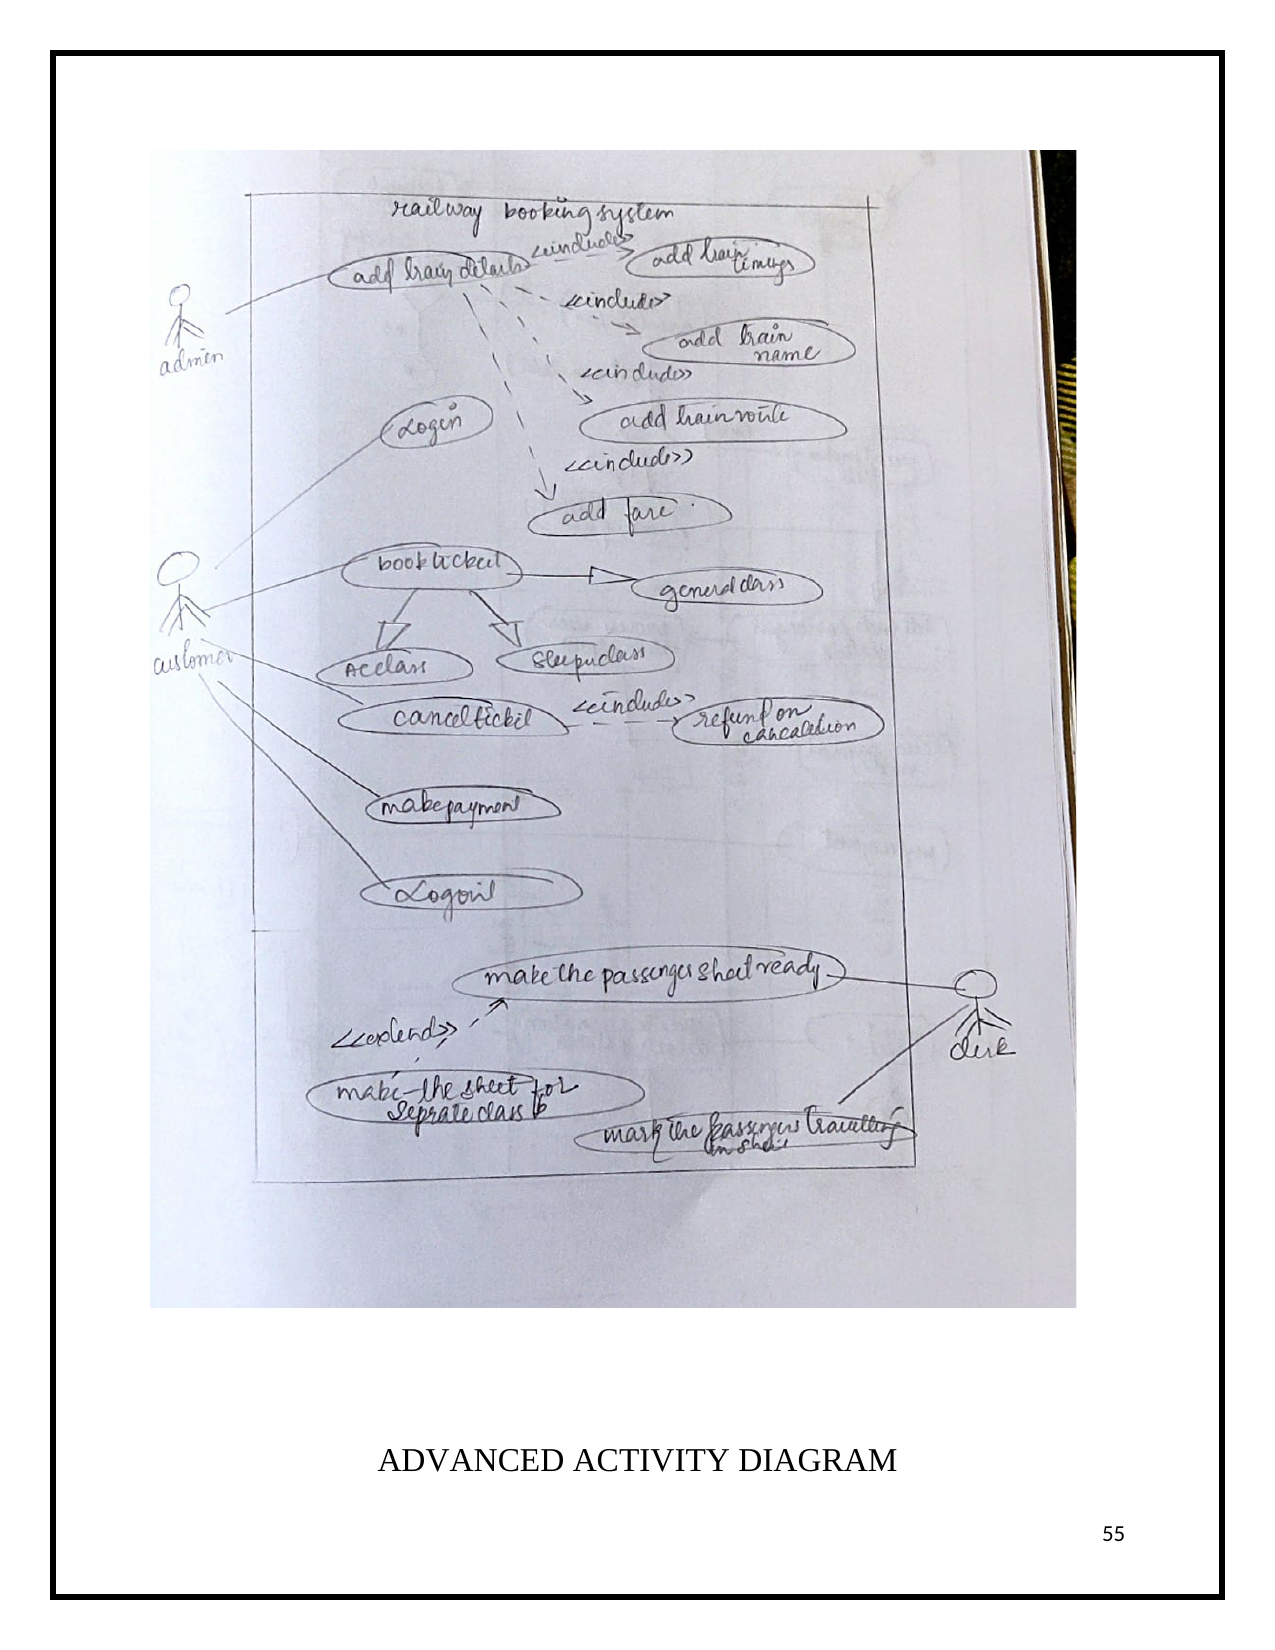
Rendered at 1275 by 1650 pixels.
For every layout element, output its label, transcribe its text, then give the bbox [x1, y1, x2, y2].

text ADVANCED ACTIVITY DIAGRAM [150, 1440, 1125, 1479]
picture [150, 150, 1077, 1308]
